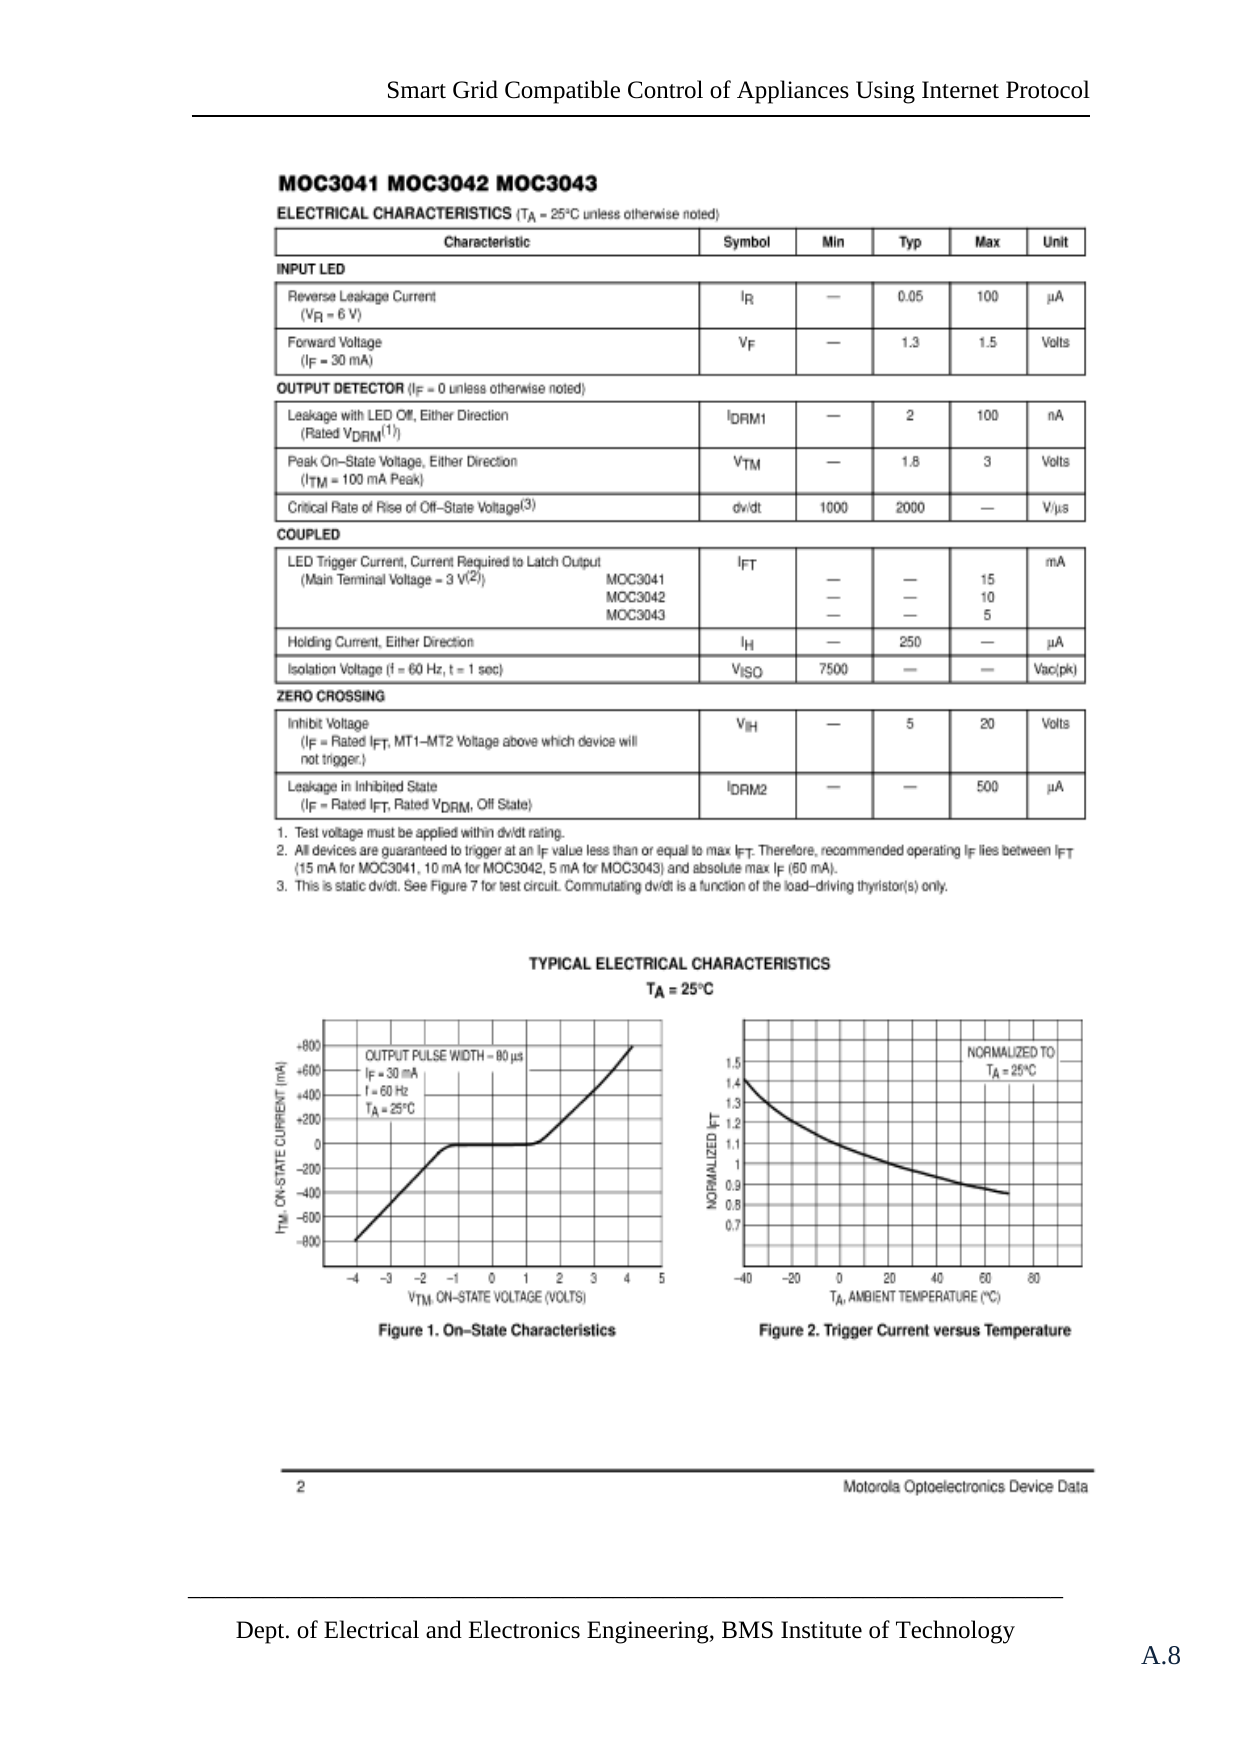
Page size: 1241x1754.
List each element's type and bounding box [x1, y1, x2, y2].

picture [187, 132, 1175, 1544]
